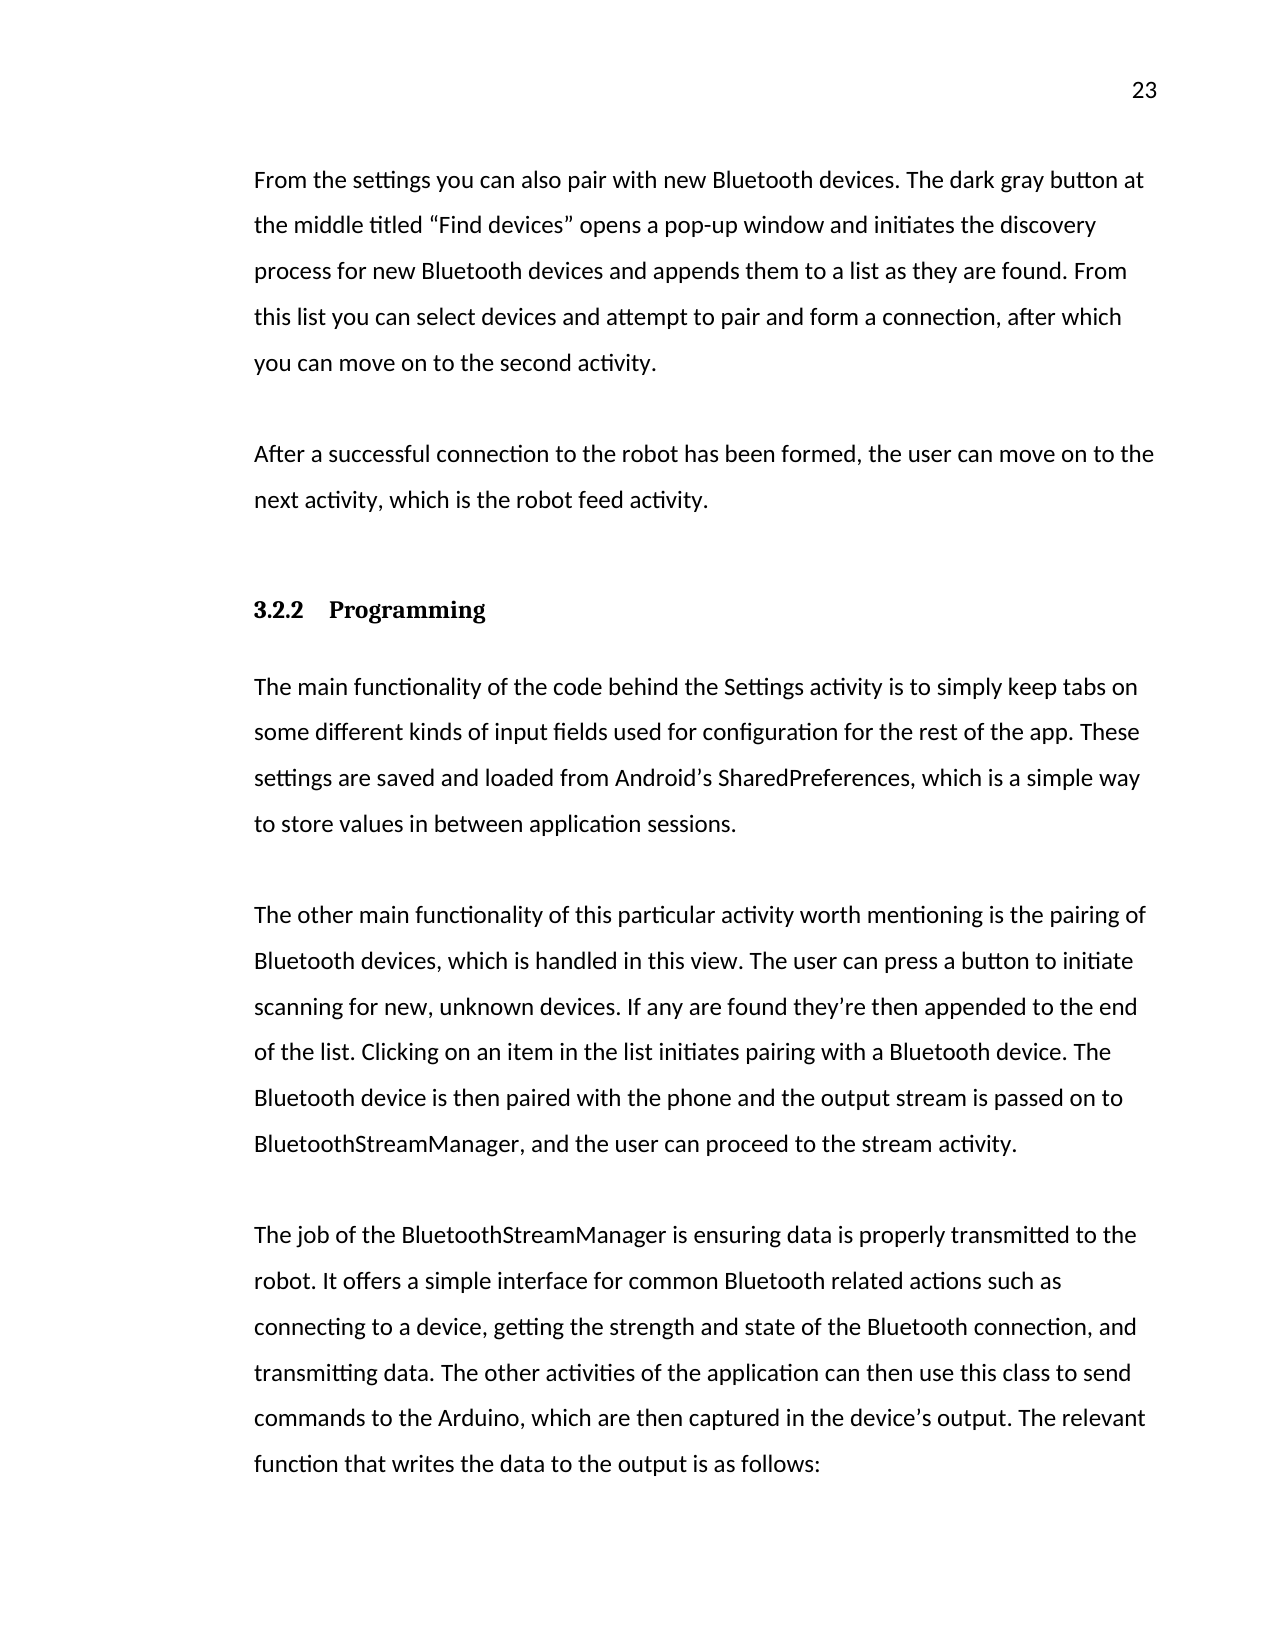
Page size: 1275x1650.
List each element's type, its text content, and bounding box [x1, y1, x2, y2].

text The job of the BluetoothStreamManager is ensuring data is properly transmitted to the robot. It offers a simple interface for common Bluetooth related actions such as connecting to a device, getting the strength and state of the Bluetooth connection, and transmitting data. The other activities of the application can then use this class to send commands to the Arduino, which are then captured in the device’s output. The relevant function that writes the data to the output is as follows: [254, 1219, 1157, 1479]
text The other main functionality of this particular activity worth mentioning is the pairing of Bluetooth devices, which is handled in this view. The user can press a button to initiate scanning for new, unknown devices. If any are found they’re then appended to the end of the list. Clicking on an item in the list initiates pairing with a Bluetooth device. The Bluetooth device is then paired with the phone and the output stream is passed on to BluetoothStreamManager, and the user can proceed to the stream activity. [254, 899, 1157, 1158]
text The main functionality of the code behind the Settings activity is to simply keep tabs on some different kinds of input fields used for configuration for the rest of the app. These settings are saved and loaded from Android’s SharedPreferences, which is a simple way to store values in between application sessions. [254, 671, 1157, 838]
subtitle Programming [254, 596, 1157, 625]
text After a successful connection to the robot has been formed, the user can move on to the next activity, which is the robot feed activity. [254, 438, 1157, 514]
text From the settings you can also pair with new Bluetooth devices. The dark gray button at the middle titled “Find devices” opens a pop-up window and initiates the discovery process for new Bluetooth devices and appends them to a list as they are found. From this list you can select devices and attempt to pair and form a connection, after which you can move on to the second activity. [254, 164, 1157, 377]
